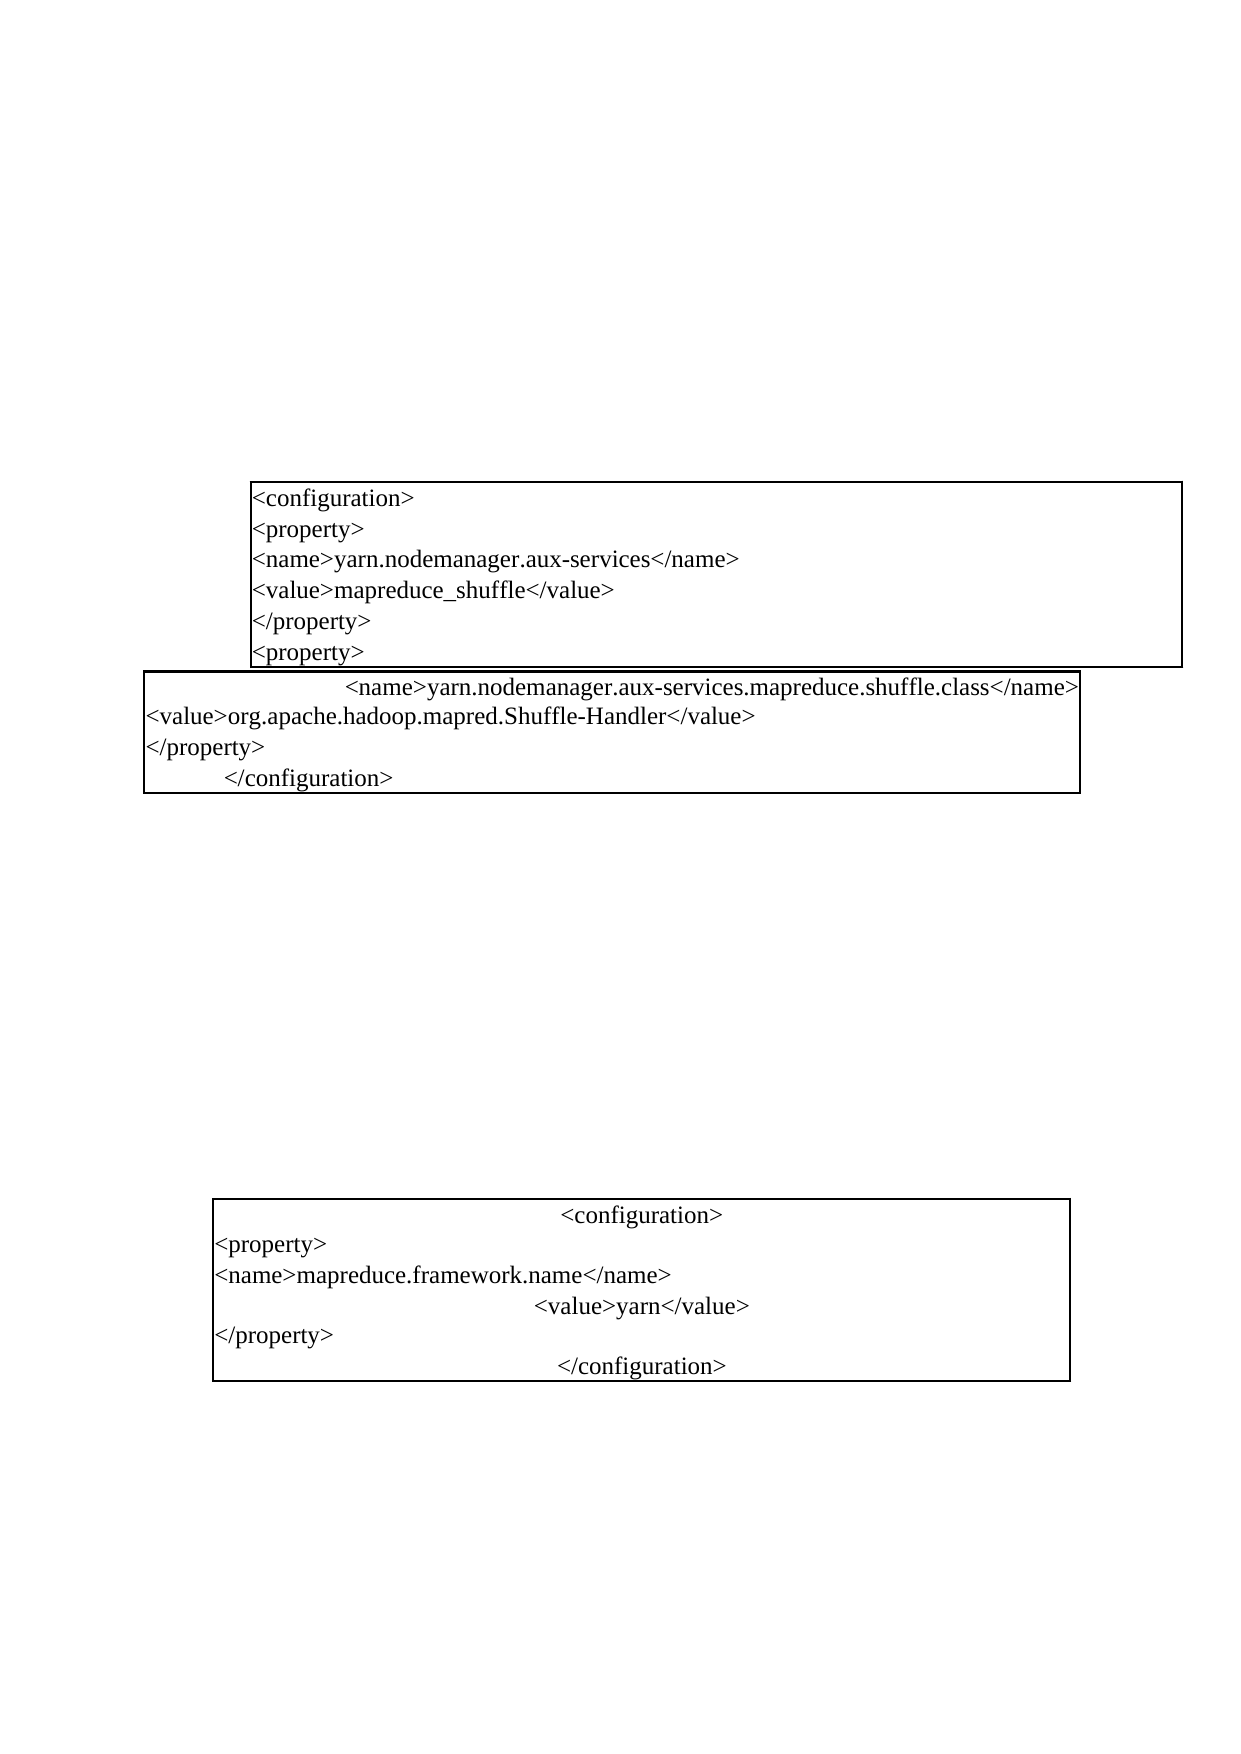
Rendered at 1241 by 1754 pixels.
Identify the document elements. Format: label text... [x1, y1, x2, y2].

text </property> [214, 1318, 1069, 1349]
text <value>mapreduce_shuffle</value> [252, 573, 1181, 604]
text <property> [214, 1227, 1069, 1258]
text <name>yarn.nodemanager.aux-services</name> [252, 542, 1181, 573]
text <name>yarn.nodemanager.aux-services.mapreduce.shuffle.class</name> [145, 673, 1079, 699]
text <property> [252, 512, 1181, 542]
text <value>yarn</value> [214, 1289, 1069, 1318]
text </property> [145, 730, 1079, 761]
text </configuration> [214, 1349, 1069, 1380]
text </configuration> [145, 761, 1079, 792]
text <name>mapreduce.framework.name</name> [214, 1258, 1069, 1289]
text <property> [252, 635, 1181, 666]
text <configuration> [214, 1200, 1069, 1227]
text </property> [252, 604, 1181, 635]
text <configuration> [252, 483, 1181, 511]
text <value>org.apache.hadoop.mapred.Shuffle-Handler</value> [145, 699, 1079, 730]
